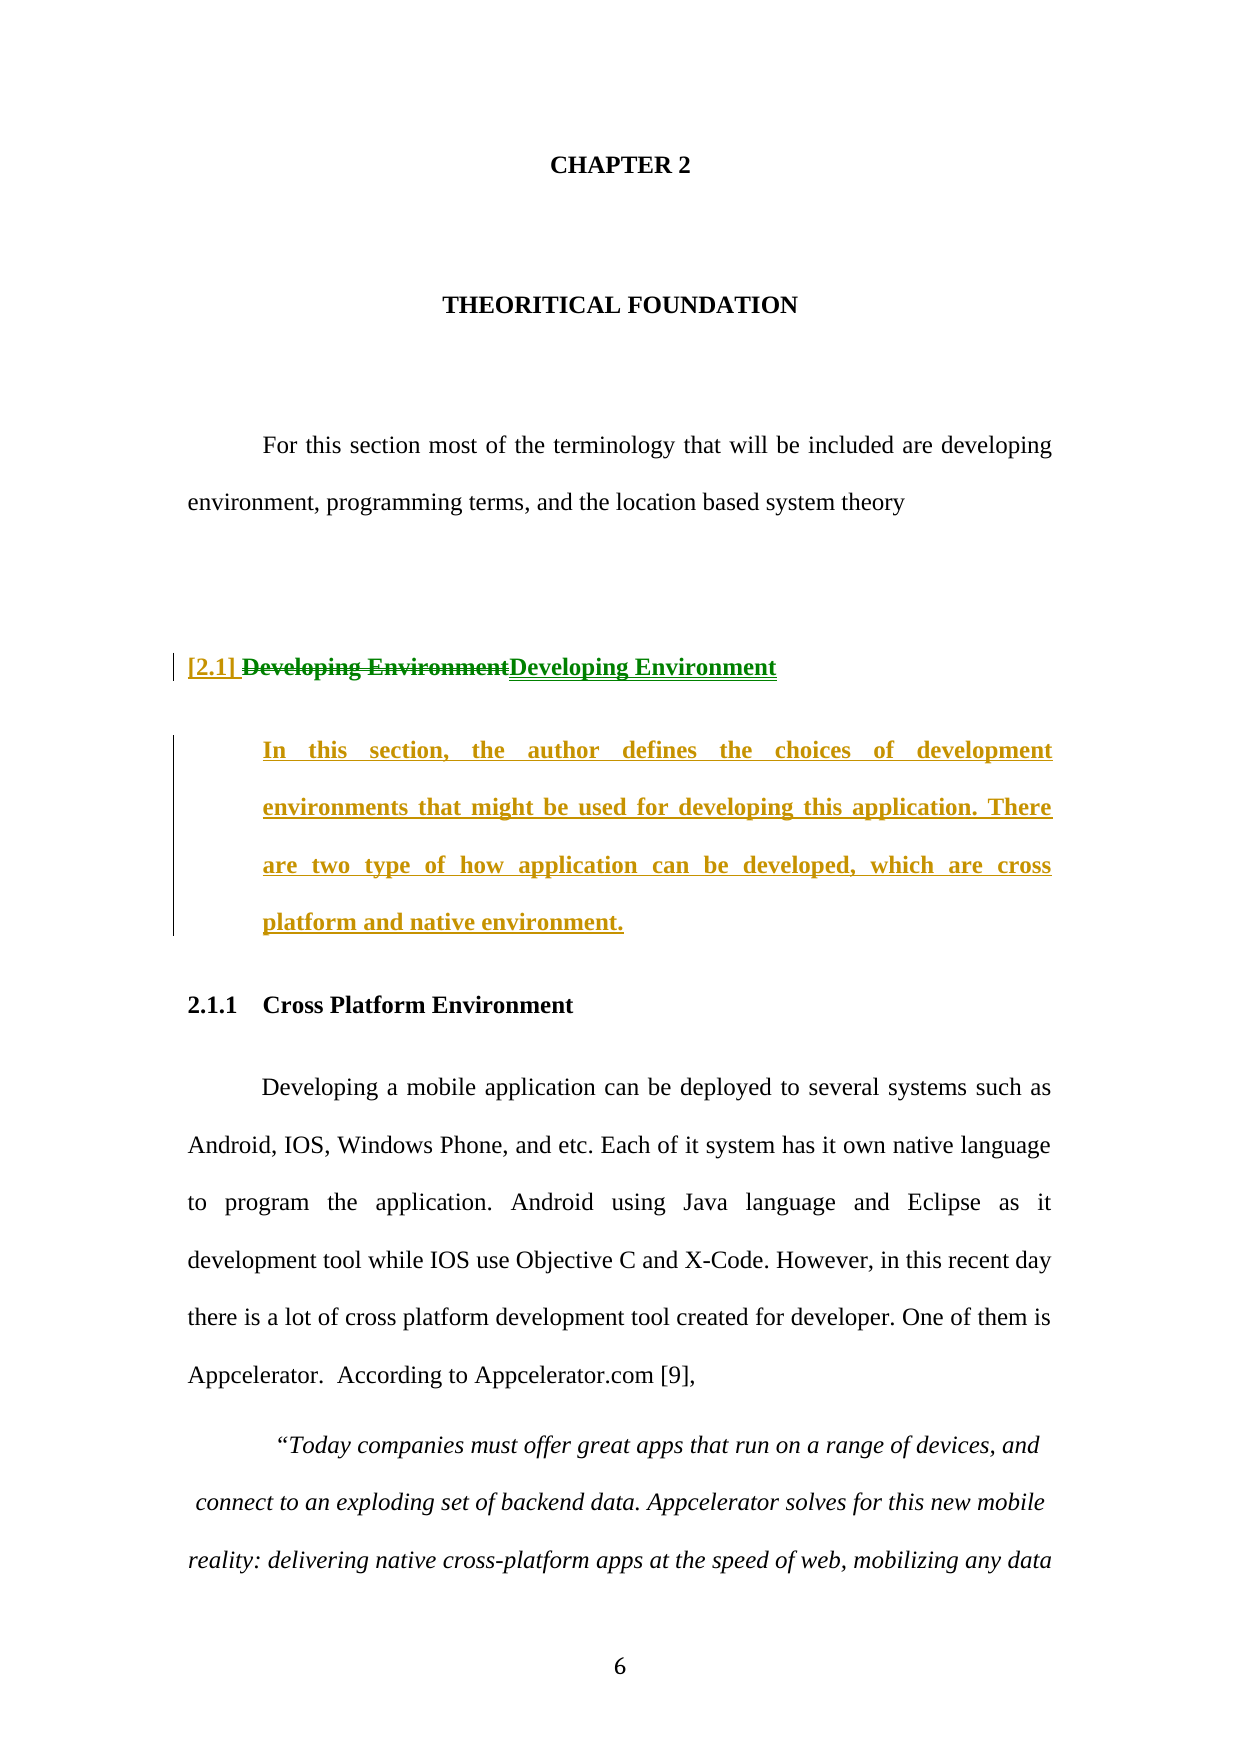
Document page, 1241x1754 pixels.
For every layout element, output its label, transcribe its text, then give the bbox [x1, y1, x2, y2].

list Cross Platform Environment [187, 990, 1053, 1019]
text Developing a mobile application can be deployed to several systems such as Android, IOS, Windows Phone, and etc. Each of it system has it own native language to program the application. Android using Java language and Eclipse as it development tool while IOS use Objective C and X-Code. However, in this recent day there is a lot of cross platform development tool created for developer. One of them is Appcelerator. According to Appcelerator.com [9], [187, 1072, 1053, 1389]
text For this section most of the terminology that will be included are developing environment, programming terms, and the location based system theory [187, 430, 1053, 516]
text CHAPTER 2 [187, 150, 1053, 179]
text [187, 1430, 1053, 1574]
text THEORITICAL FOUNDATION [187, 290, 1053, 319]
